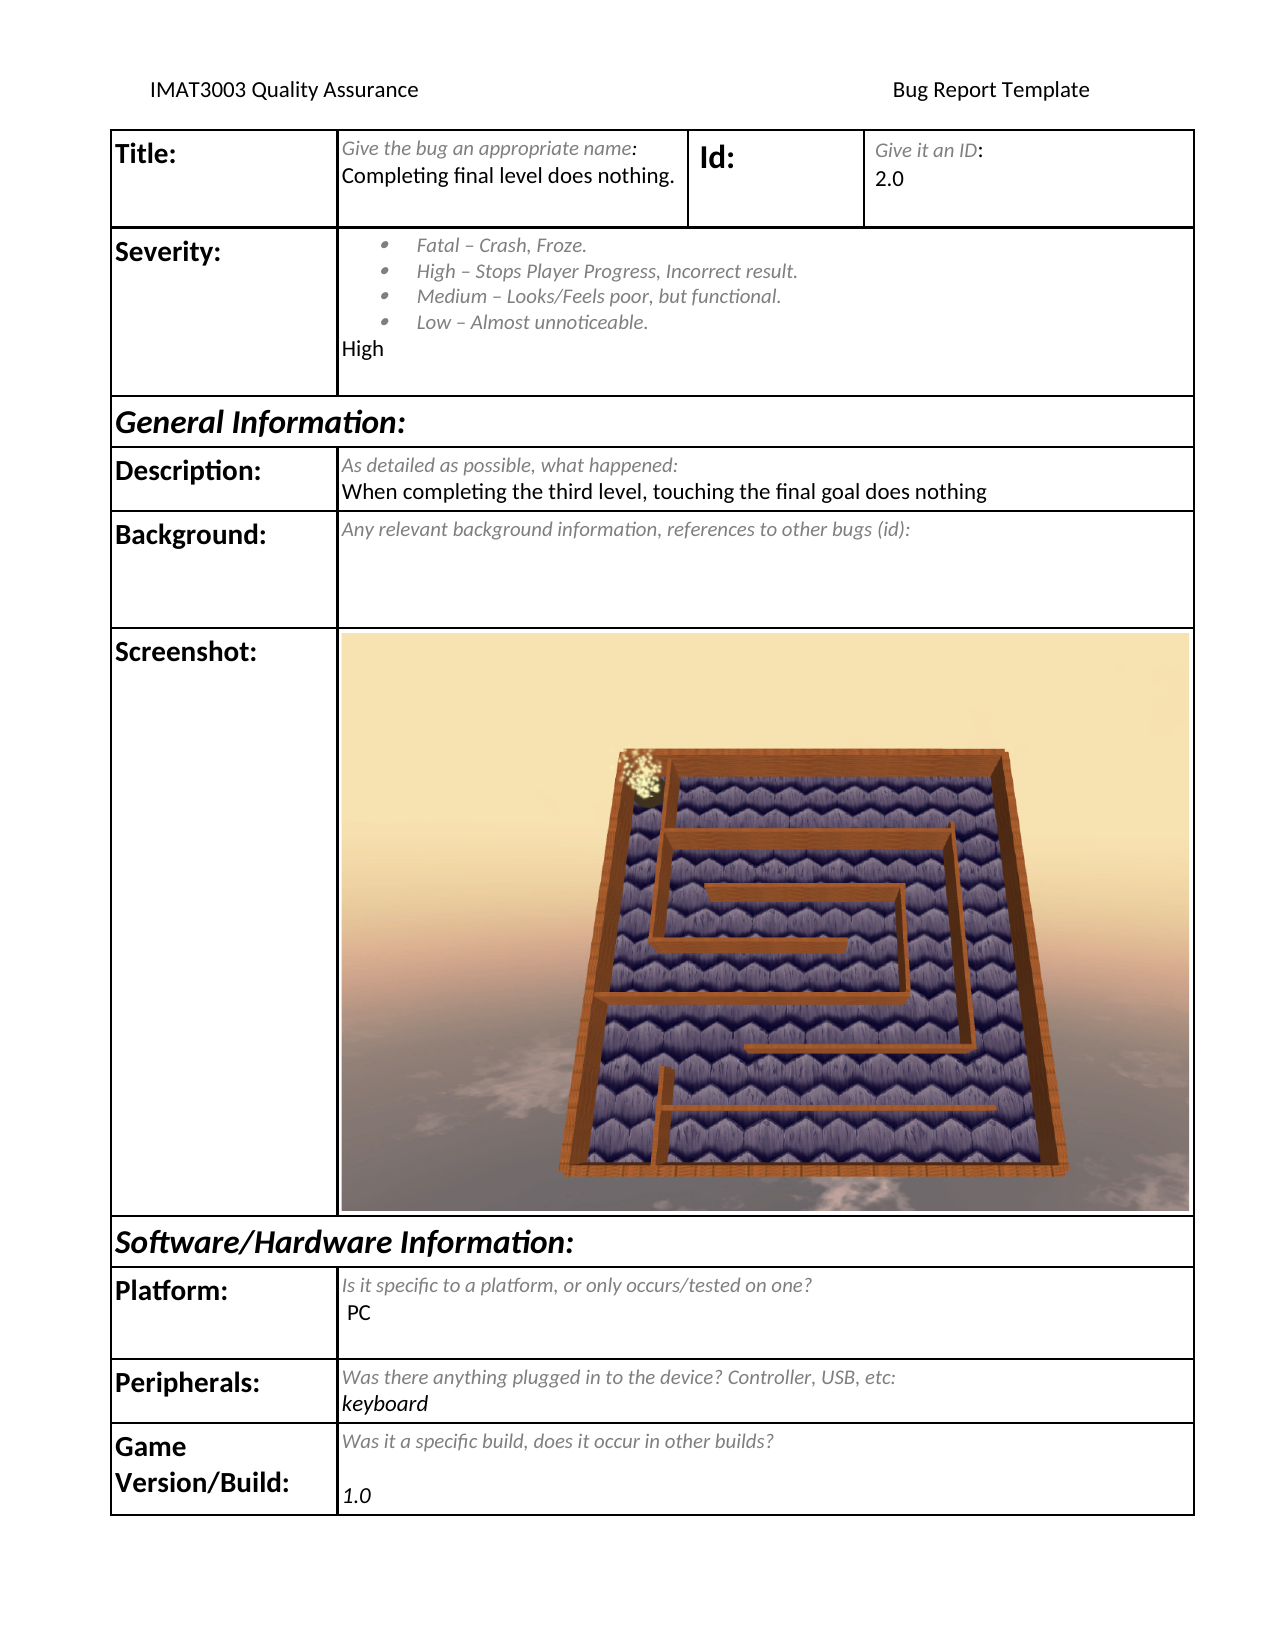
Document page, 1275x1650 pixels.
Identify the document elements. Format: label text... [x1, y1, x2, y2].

table_cell Peripherals: [112, 1360, 336, 1422]
table_cell Game Version/Build: [112, 1424, 336, 1514]
table_header Give the bug an appropriate name: Completing final level does nothing. [339, 131, 687, 226]
table_cell Platform: [112, 1268, 336, 1358]
table_cell [339, 629, 1193, 1215]
table_header Id: [689, 131, 863, 226]
table_cell Was it a specific build, does it occur in other builds? 1.0 [339, 1424, 1193, 1514]
picture [341, 633, 1190, 1211]
table_cell Background: [112, 512, 336, 627]
table_cell Severity: [112, 229, 336, 394]
table_cell Is it specific to a platform, or only occurs/tested on one? PC [339, 1268, 1193, 1358]
table_cell General Information: [112, 397, 1193, 446]
table_cell As detailed as possible, what happened: When completing the third level, touching the final goal does nothing [339, 448, 1193, 509]
table_header Give it an ID: 2.0 [865, 131, 1193, 226]
table_cell Fatal – Crash, Froze. High – Stops Player Progress, Incorrect result. Medium – Looks/Feels poor, but functional. Low – Almost unnoticeable. High [339, 229, 1193, 394]
table_cell Software/Hardware Information: [112, 1217, 1193, 1266]
table_cell Was there anything plugged in to the device? Controller, USB, etc: keyboard [339, 1360, 1193, 1422]
table_cell Any relevant background information, references to other bugs (id): [339, 512, 1193, 627]
table_cell Screenshot: [112, 629, 336, 1215]
table_header Title: [112, 131, 336, 226]
table_cell Description: [112, 448, 336, 509]
